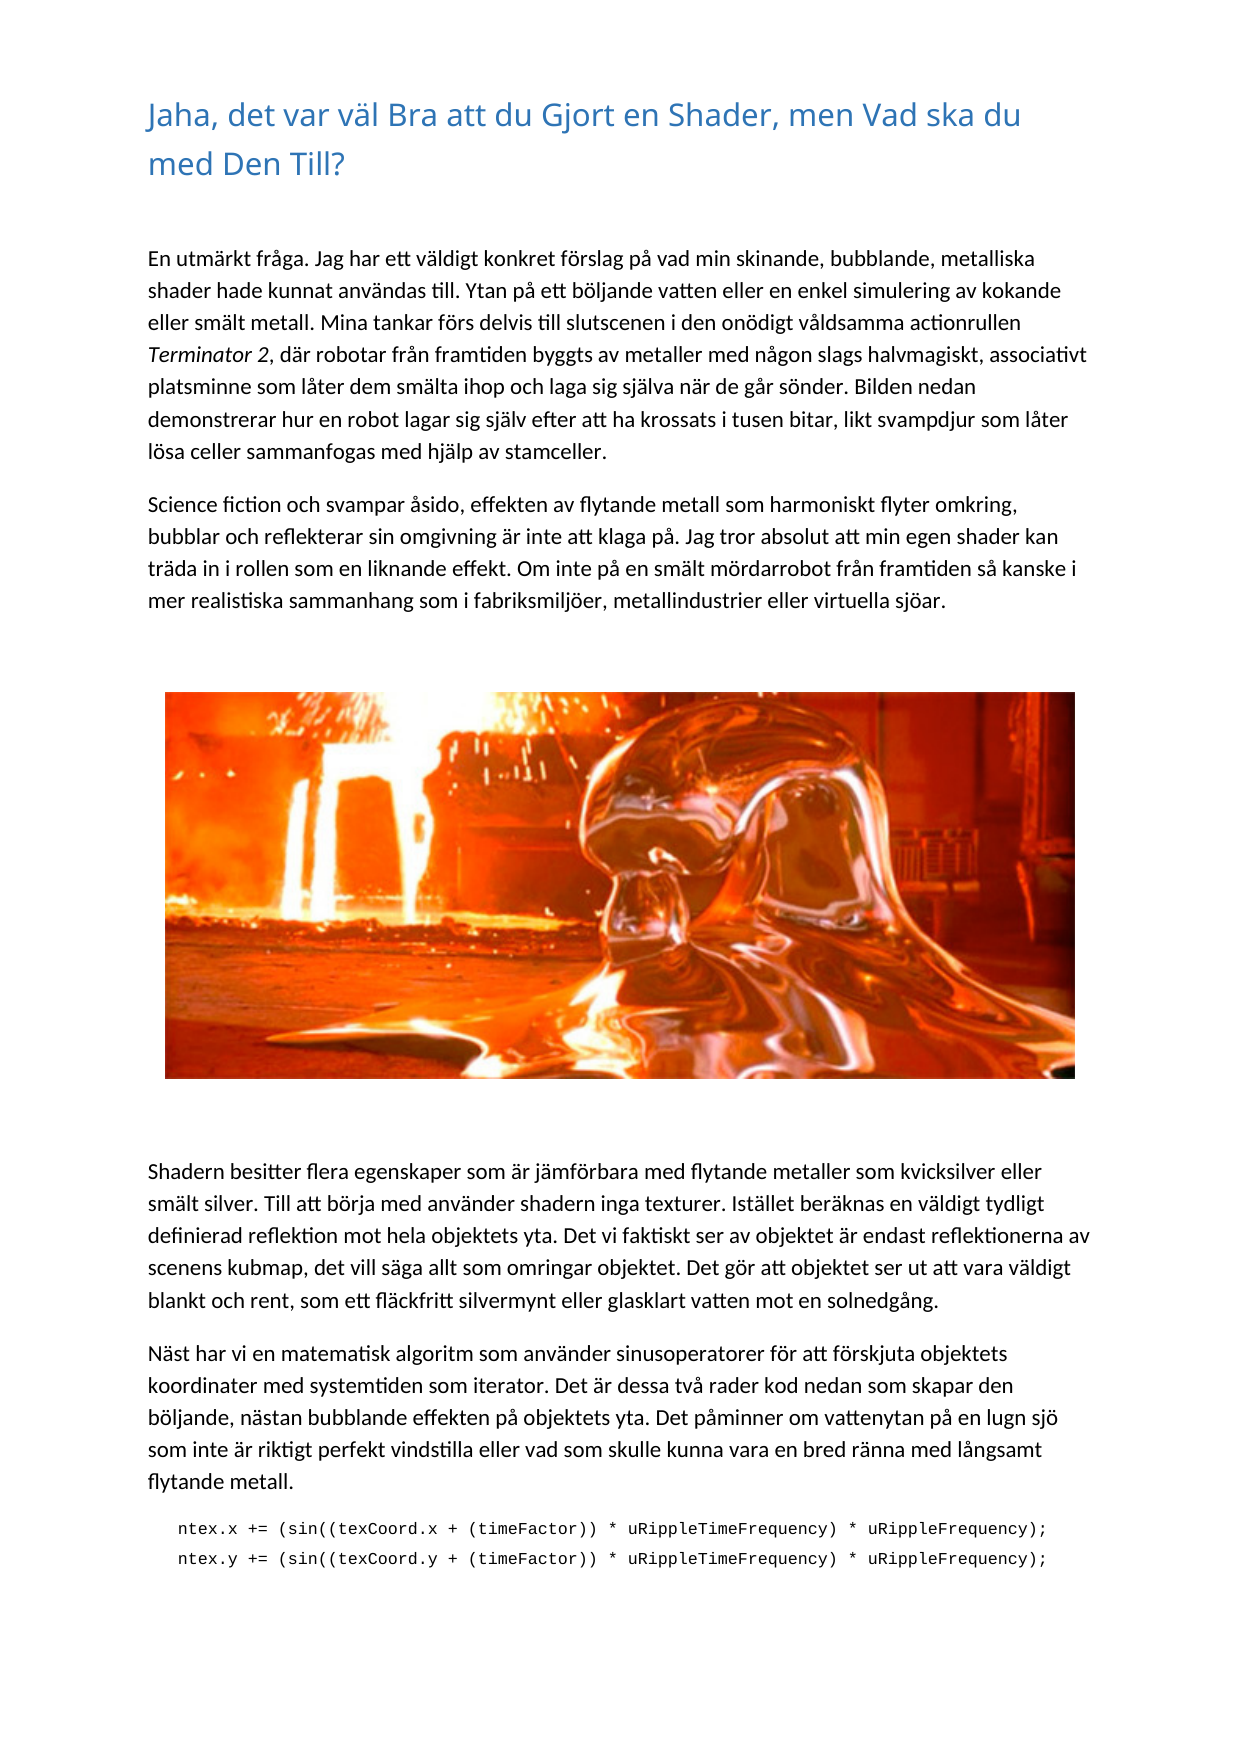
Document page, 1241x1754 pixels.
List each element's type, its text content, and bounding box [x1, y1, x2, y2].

text Shadern besitter flera egenskaper som är jämförbara med flytande metaller som kvicksilver eller smält silver. Till att börja med använder shadern inga texturer. Istället beräknas en väldigt tydligt definierad reflektion mot hela objektets yta. Det vi faktiskt ser av objektet är endast reflektionerna av scenens kubmap, det vill säga allt som omringar objektet. Det gör att objektet ser ut att vara väldigt blankt och rent, som ett fläckfritt silvermynt eller glasklart vatten mot en solnedgång. [148, 1157, 1092, 1314]
text ntex.x += (sin((texCoord.x + (timeFactor)) * uRippleTimeFrequency) * uRippleFrequency); [148, 1521, 1092, 1539]
picture [165, 692, 1075, 1079]
subtitle Jaha, det var väl Bra att du Gjort en Shader, men Vad ska du med Den Till? [148, 93, 1092, 184]
text Näst har vi en matematisk algoritm som använder sinusoperatorer för att förskjuta objektets koordinater med systemtiden som iterator. Det är dessa två rader kod nedan som skapar den böljande, nästan bubblande effekten på objektets yta. Det påminner om vattenytan på en lugn sjö som inte är riktigt perfekt vindstilla eller vad som skulle kunna vara en bred ränna med långsamt flytande metall. [148, 1339, 1092, 1496]
text En utmärkt fråga. Jag har ett väldigt konkret förslag på vad min skinande, bubblande, metalliska shader hade kunnat användas till. Ytan på ett böljande vatten eller en enkel simulering av kokande eller smält metall. Mina tankar förs delvis till slutscenen i den onödigt våldsamma actionrullen Terminator 2, där robotar från framtiden byggts av metaller med någon slags halvmagiskt, associativt platsminne som låter dem smälta ihop och laga sig själva när de går sönder. Bilden nedan demonstrerar hur en robot lagar sig själv efter att ha krossats i tusen bitar, likt svampdjur som låter lösa celler sammanfogas med hjälp av stamceller. [148, 244, 1092, 465]
text Science fiction och svampar åsido, effekten av flytande metall som harmoniskt flyter omkring, bubblar och reflekterar sin omgivning är inte att klaga på. Jag tror absolut att min egen shader kan träda in i rollen som en liknande effekt. Om inte på en smält mördarrobot från framtiden så kanske i mer realistiska sammanhang som i fabriksmiljöer, metallindustrier eller virtuella sjöar. [148, 490, 1092, 614]
text ntex.y += (sin((texCoord.y + (timeFactor)) * uRippleTimeFrequency) * uRippleFrequency); [148, 1551, 1092, 1591]
